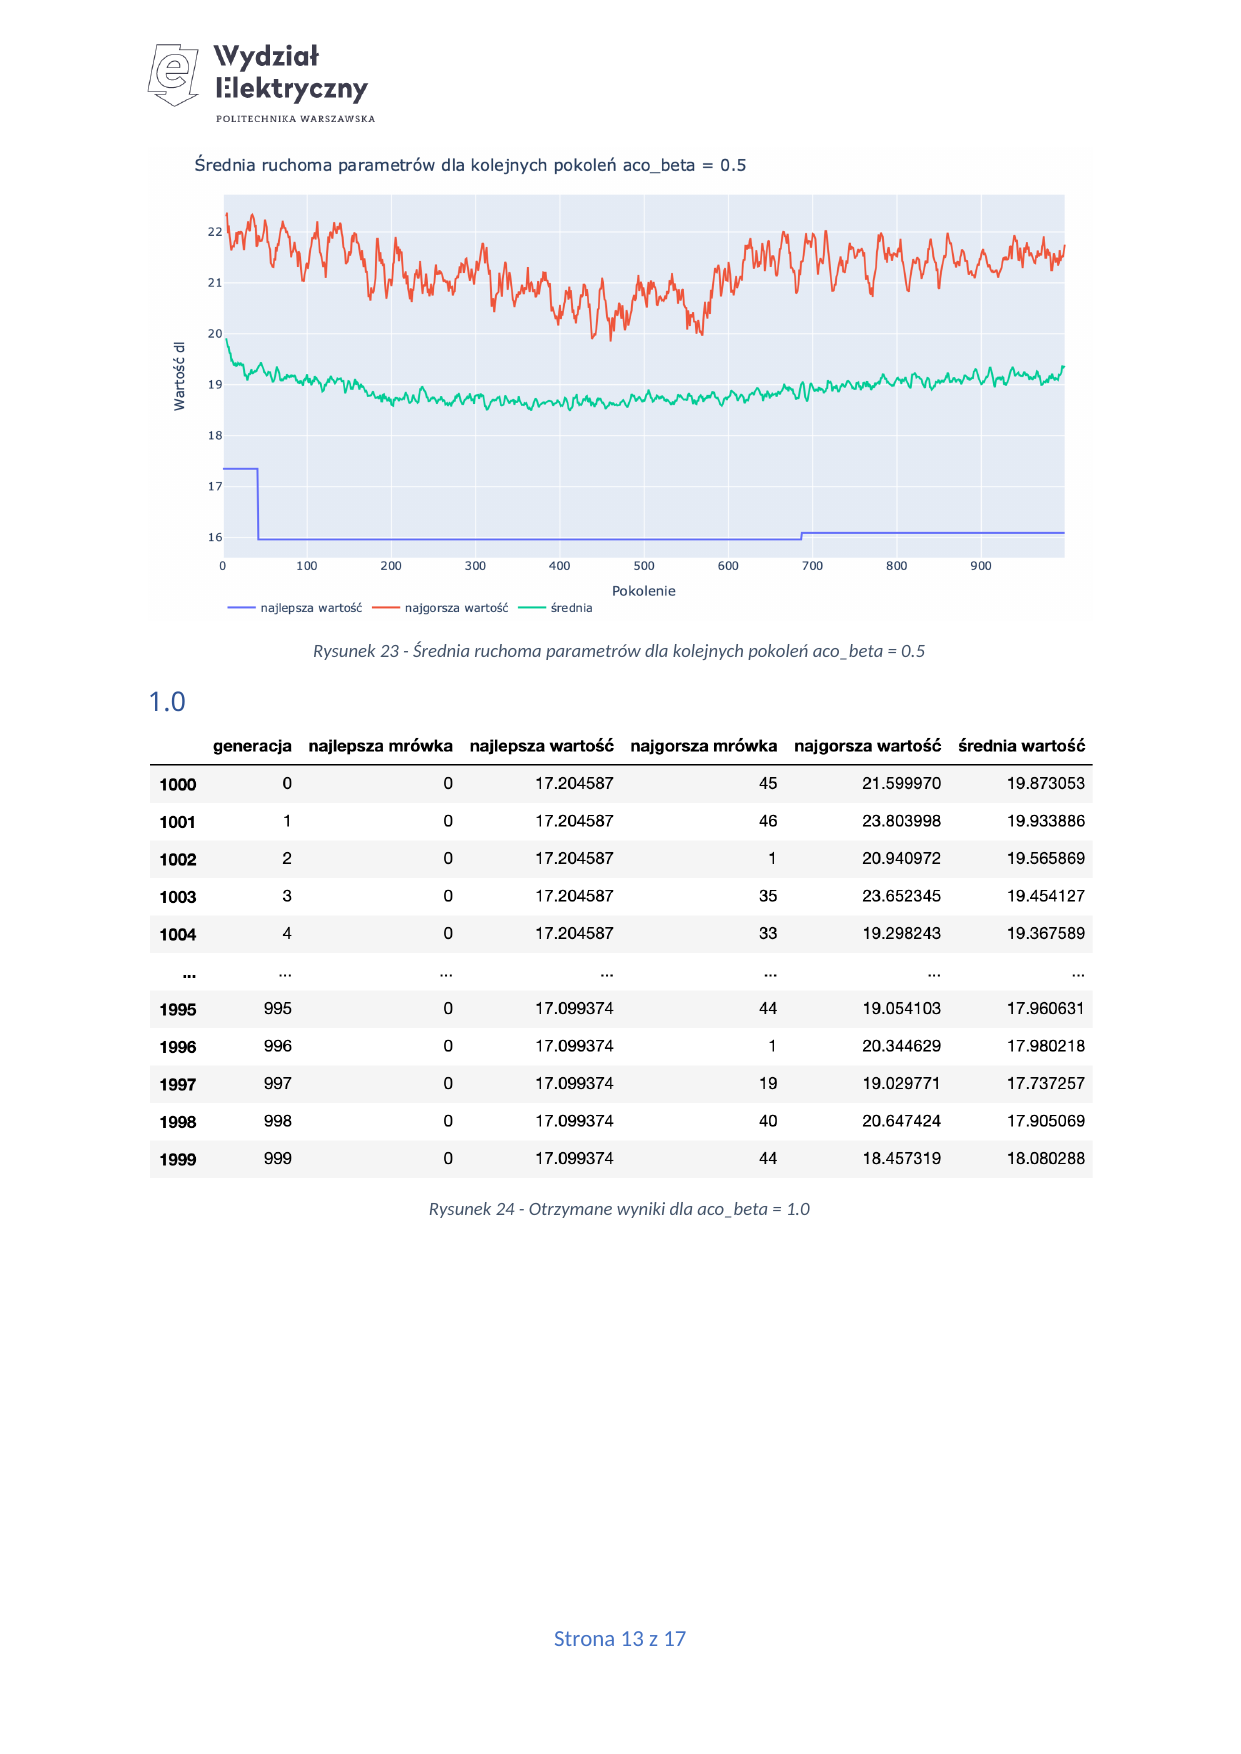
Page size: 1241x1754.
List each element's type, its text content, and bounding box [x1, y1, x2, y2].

picture [147, 147, 1093, 621]
picture [147, 722, 1093, 1179]
picture [147, 44, 375, 122]
text Rysunek 23 - Średnia ruchoma parametrów dla kolejnych pokoleń aco_beta = 0.5 [148, 639, 1093, 662]
text Rysunek 24 - Otrzymane wyniki dla aco_beta = 1.0 [148, 1197, 1093, 1220]
subtitle 1.0 [148, 683, 1093, 719]
